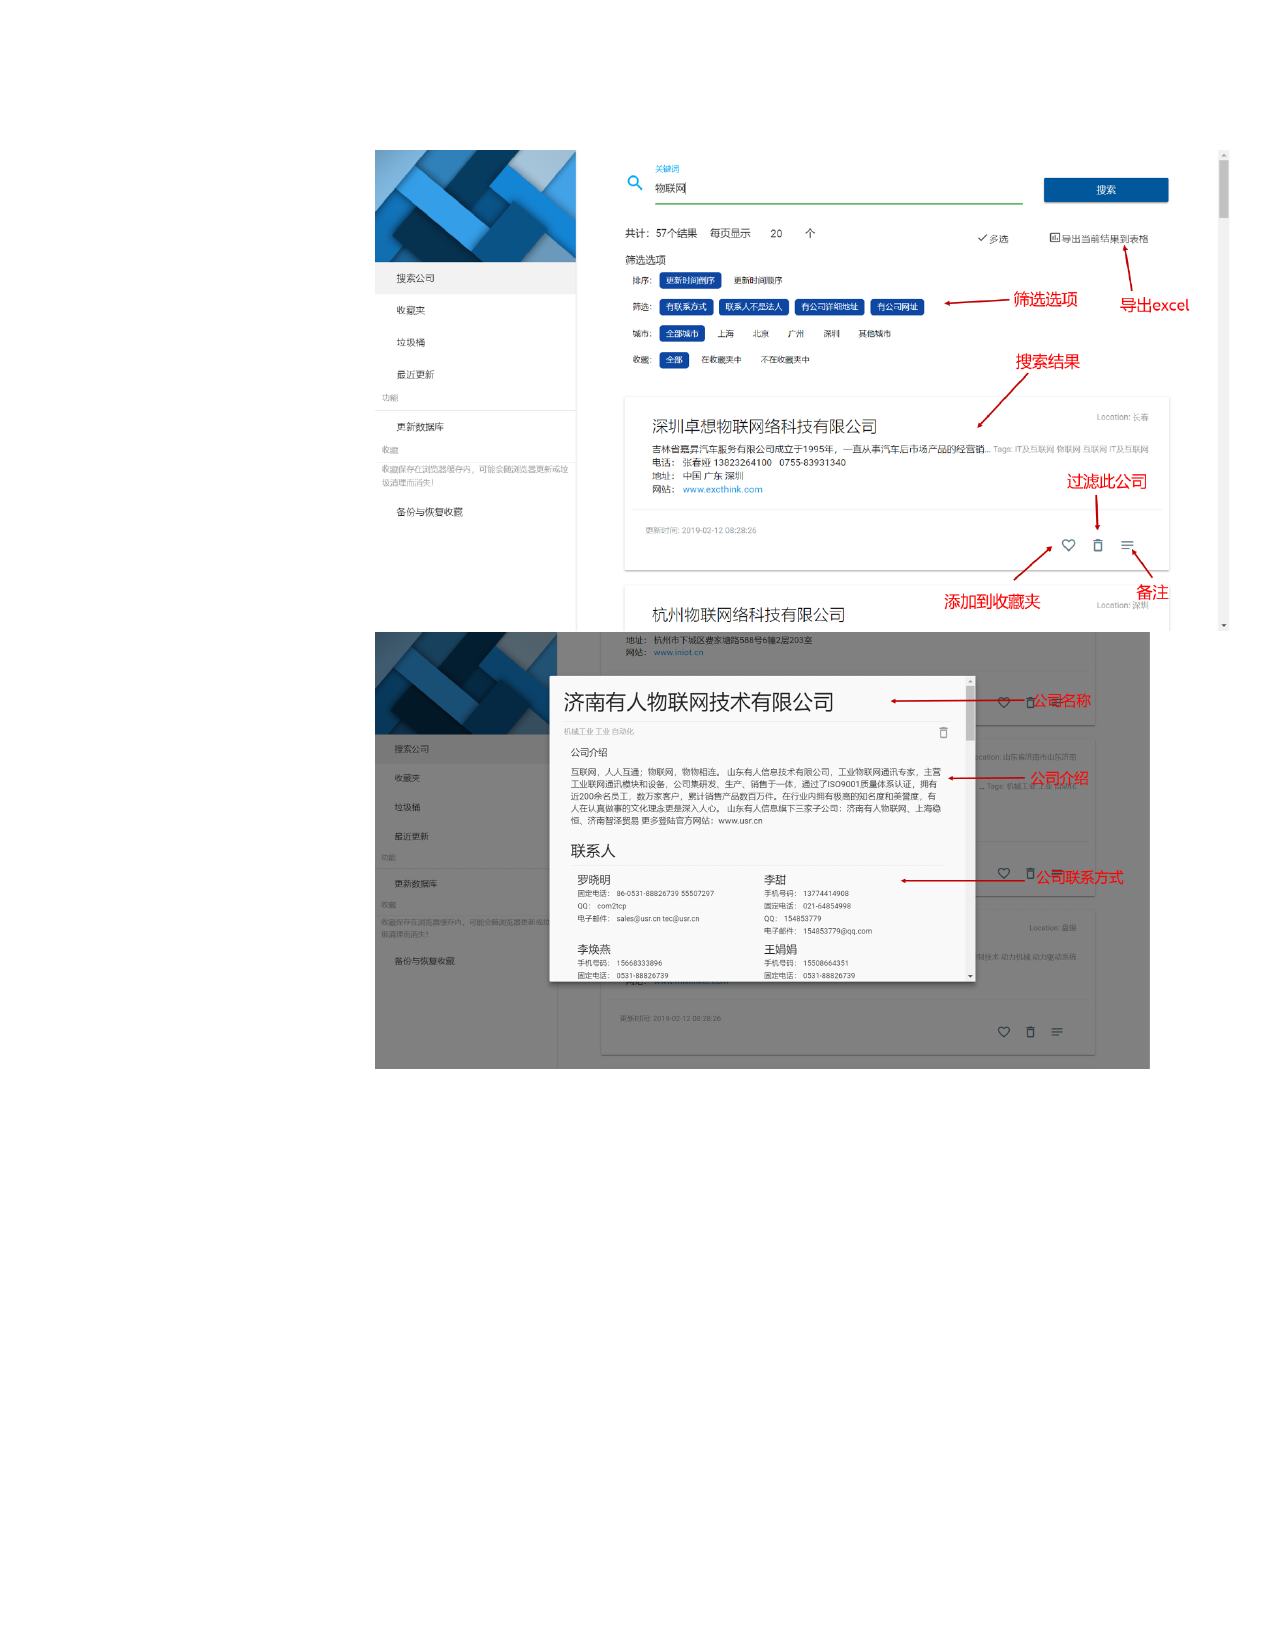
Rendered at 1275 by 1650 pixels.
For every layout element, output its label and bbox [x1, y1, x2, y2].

picture [375, 150, 1265, 631]
picture [375, 632, 1153, 1069]
